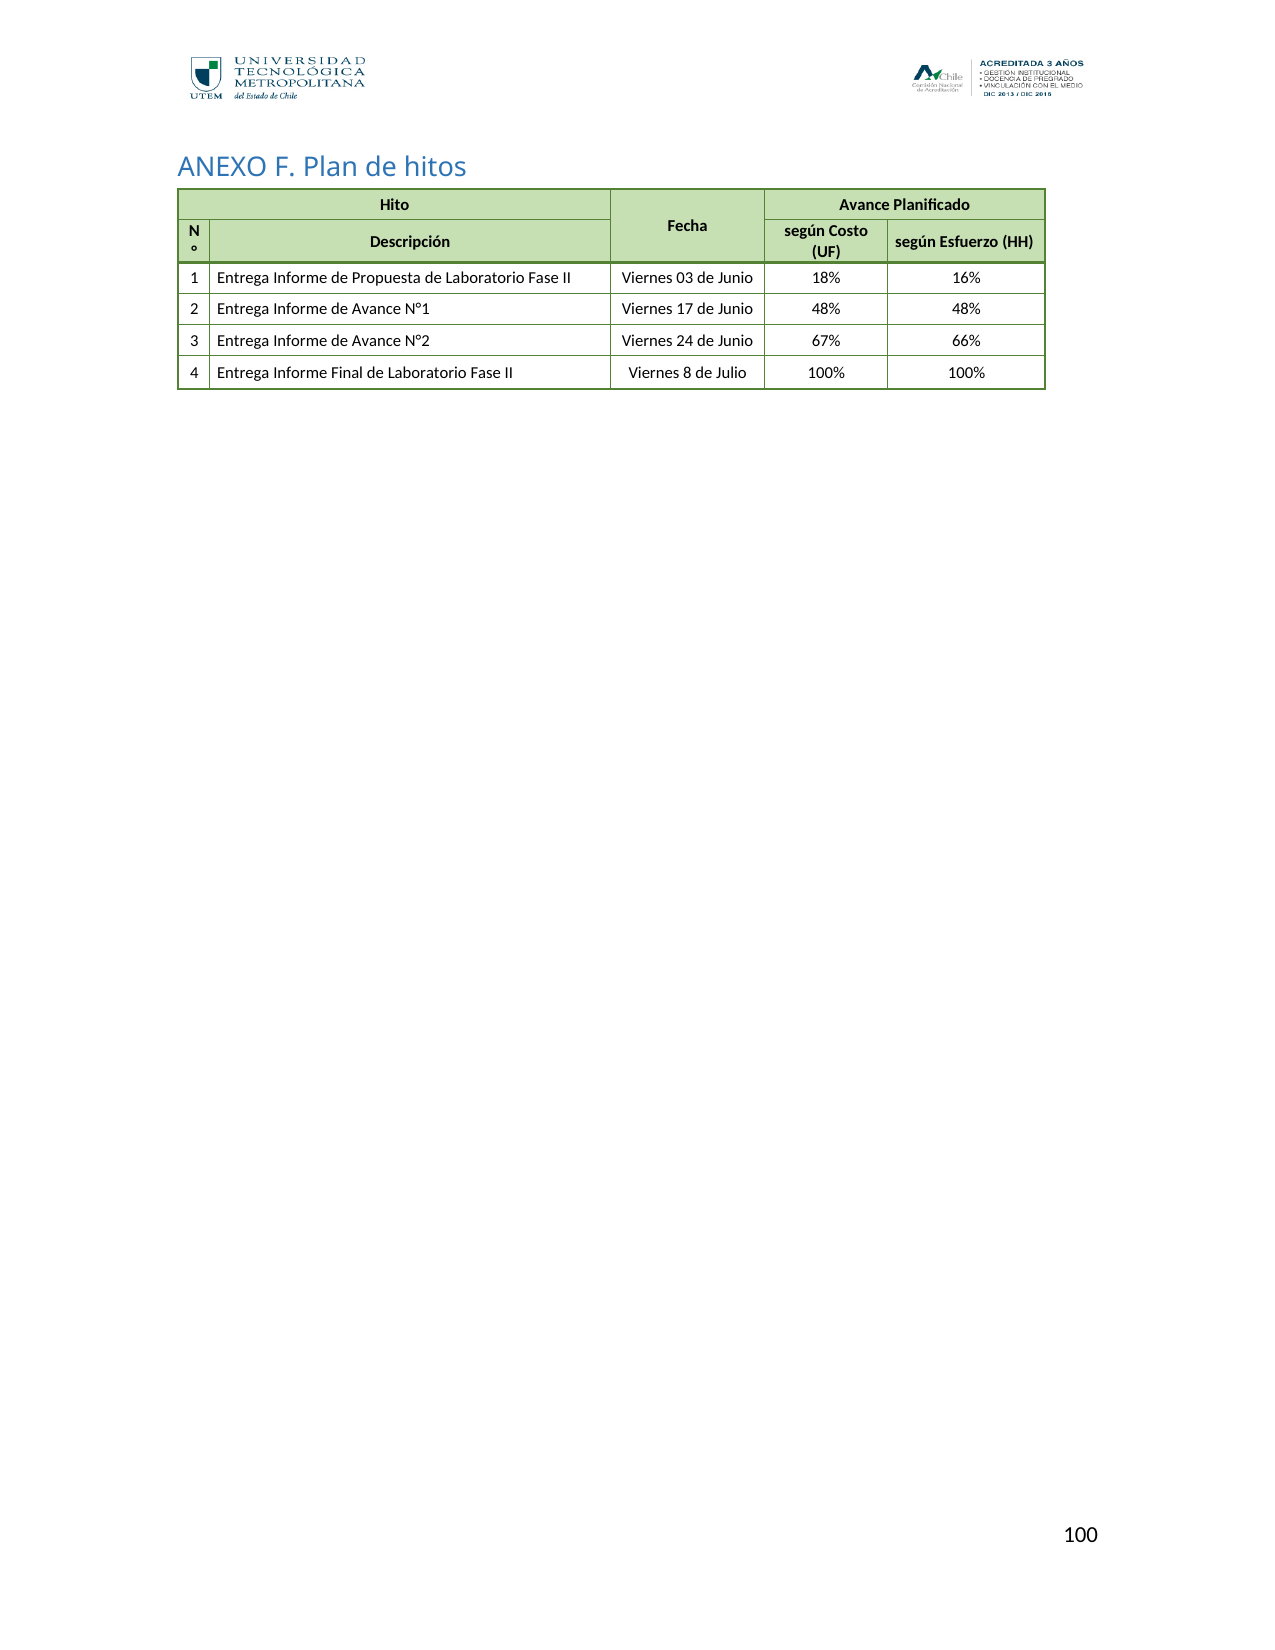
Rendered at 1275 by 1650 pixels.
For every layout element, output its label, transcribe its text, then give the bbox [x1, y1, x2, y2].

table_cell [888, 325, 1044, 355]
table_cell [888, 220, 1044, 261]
subtitle ANEXO F. Plan de hitos [177, 148, 1098, 184]
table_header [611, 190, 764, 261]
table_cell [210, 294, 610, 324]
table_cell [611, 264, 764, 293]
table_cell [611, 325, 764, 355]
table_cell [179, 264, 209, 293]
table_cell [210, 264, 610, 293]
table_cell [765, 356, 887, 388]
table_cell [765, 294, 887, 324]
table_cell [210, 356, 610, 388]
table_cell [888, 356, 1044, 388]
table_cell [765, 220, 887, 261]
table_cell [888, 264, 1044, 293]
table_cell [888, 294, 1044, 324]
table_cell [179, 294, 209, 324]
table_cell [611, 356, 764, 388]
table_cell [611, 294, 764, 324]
picture [896, 32, 1095, 117]
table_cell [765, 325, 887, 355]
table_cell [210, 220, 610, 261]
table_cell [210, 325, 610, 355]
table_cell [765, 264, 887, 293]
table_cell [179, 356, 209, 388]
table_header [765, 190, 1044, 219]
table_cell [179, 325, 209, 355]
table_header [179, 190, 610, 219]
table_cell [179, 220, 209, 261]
picture [177, 34, 389, 117]
